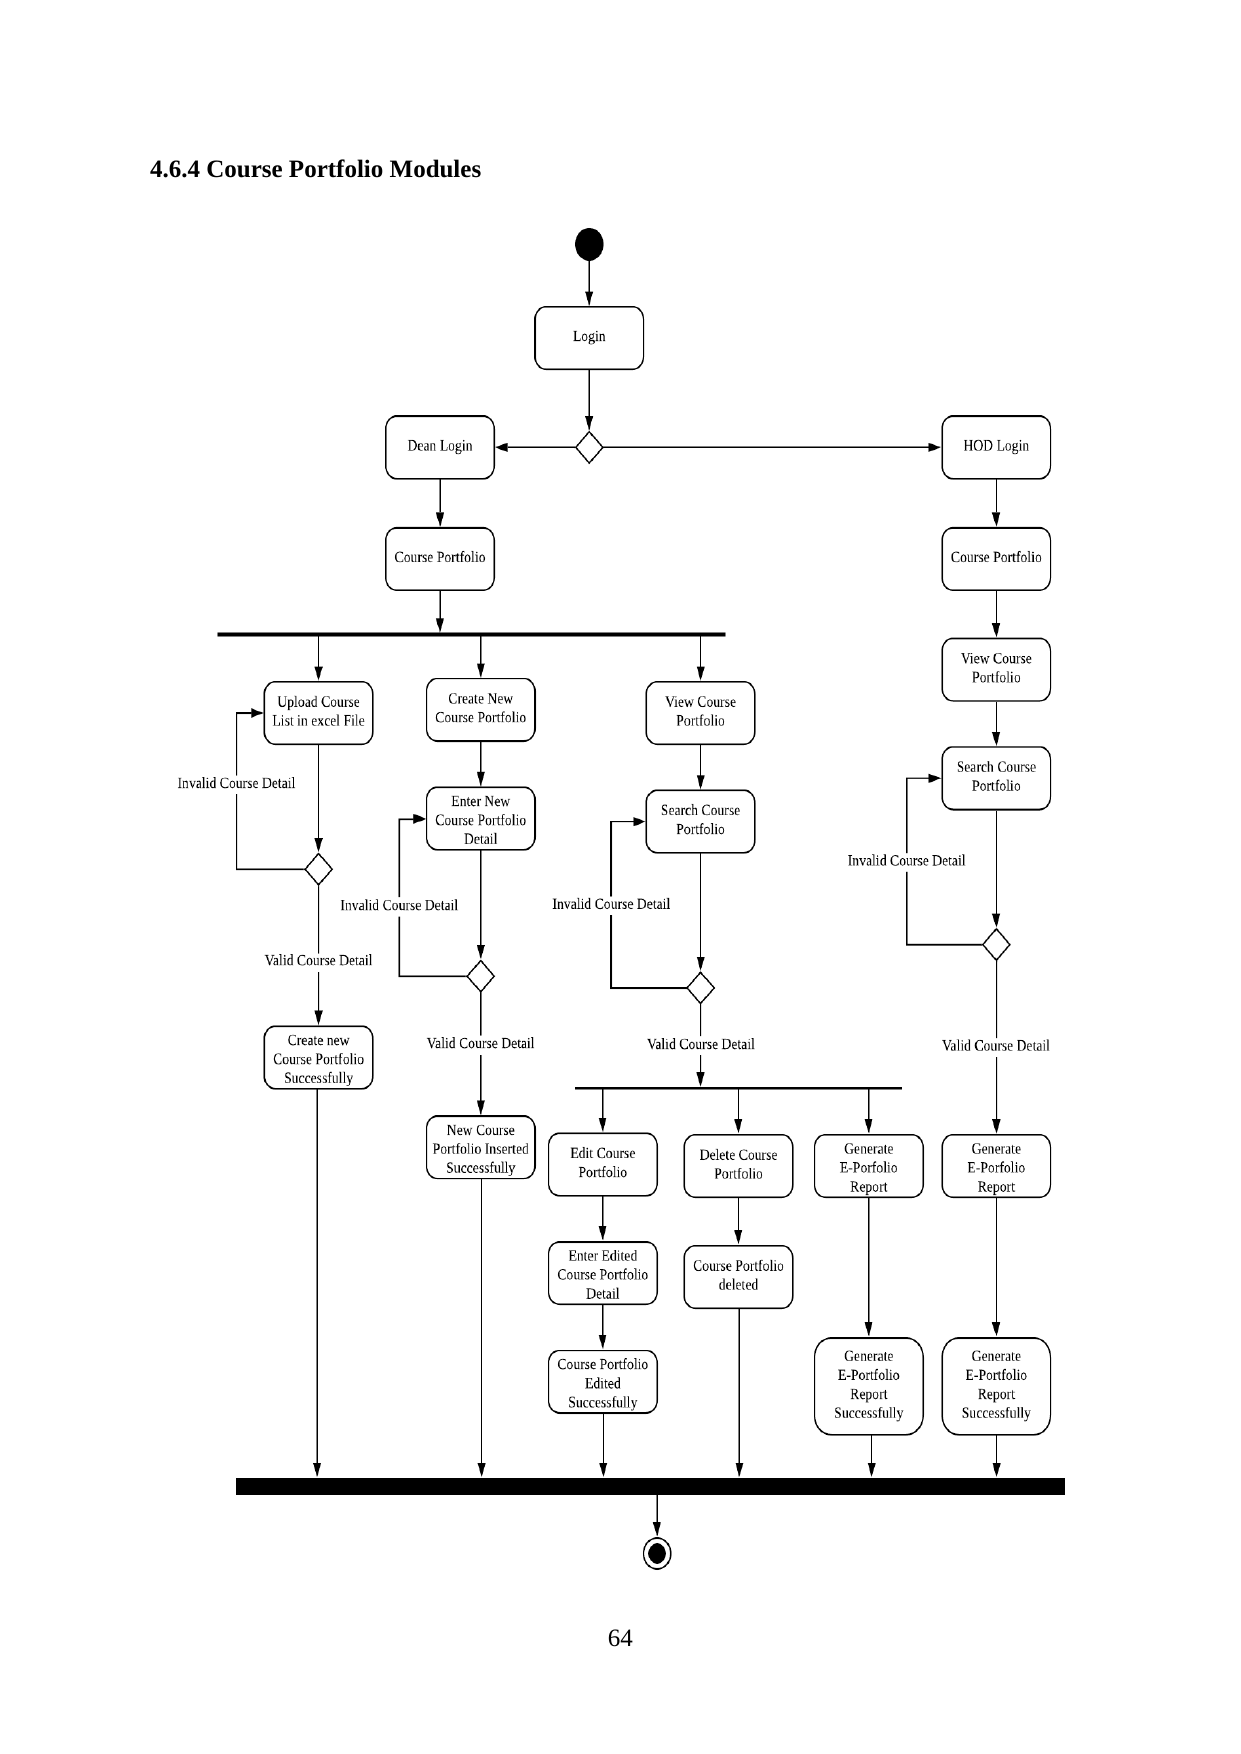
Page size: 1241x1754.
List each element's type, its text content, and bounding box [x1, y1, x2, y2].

subtitle 4.6.4 Course Portfolio Modules [150, 154, 1090, 183]
picture [150, 197, 1091, 1600]
